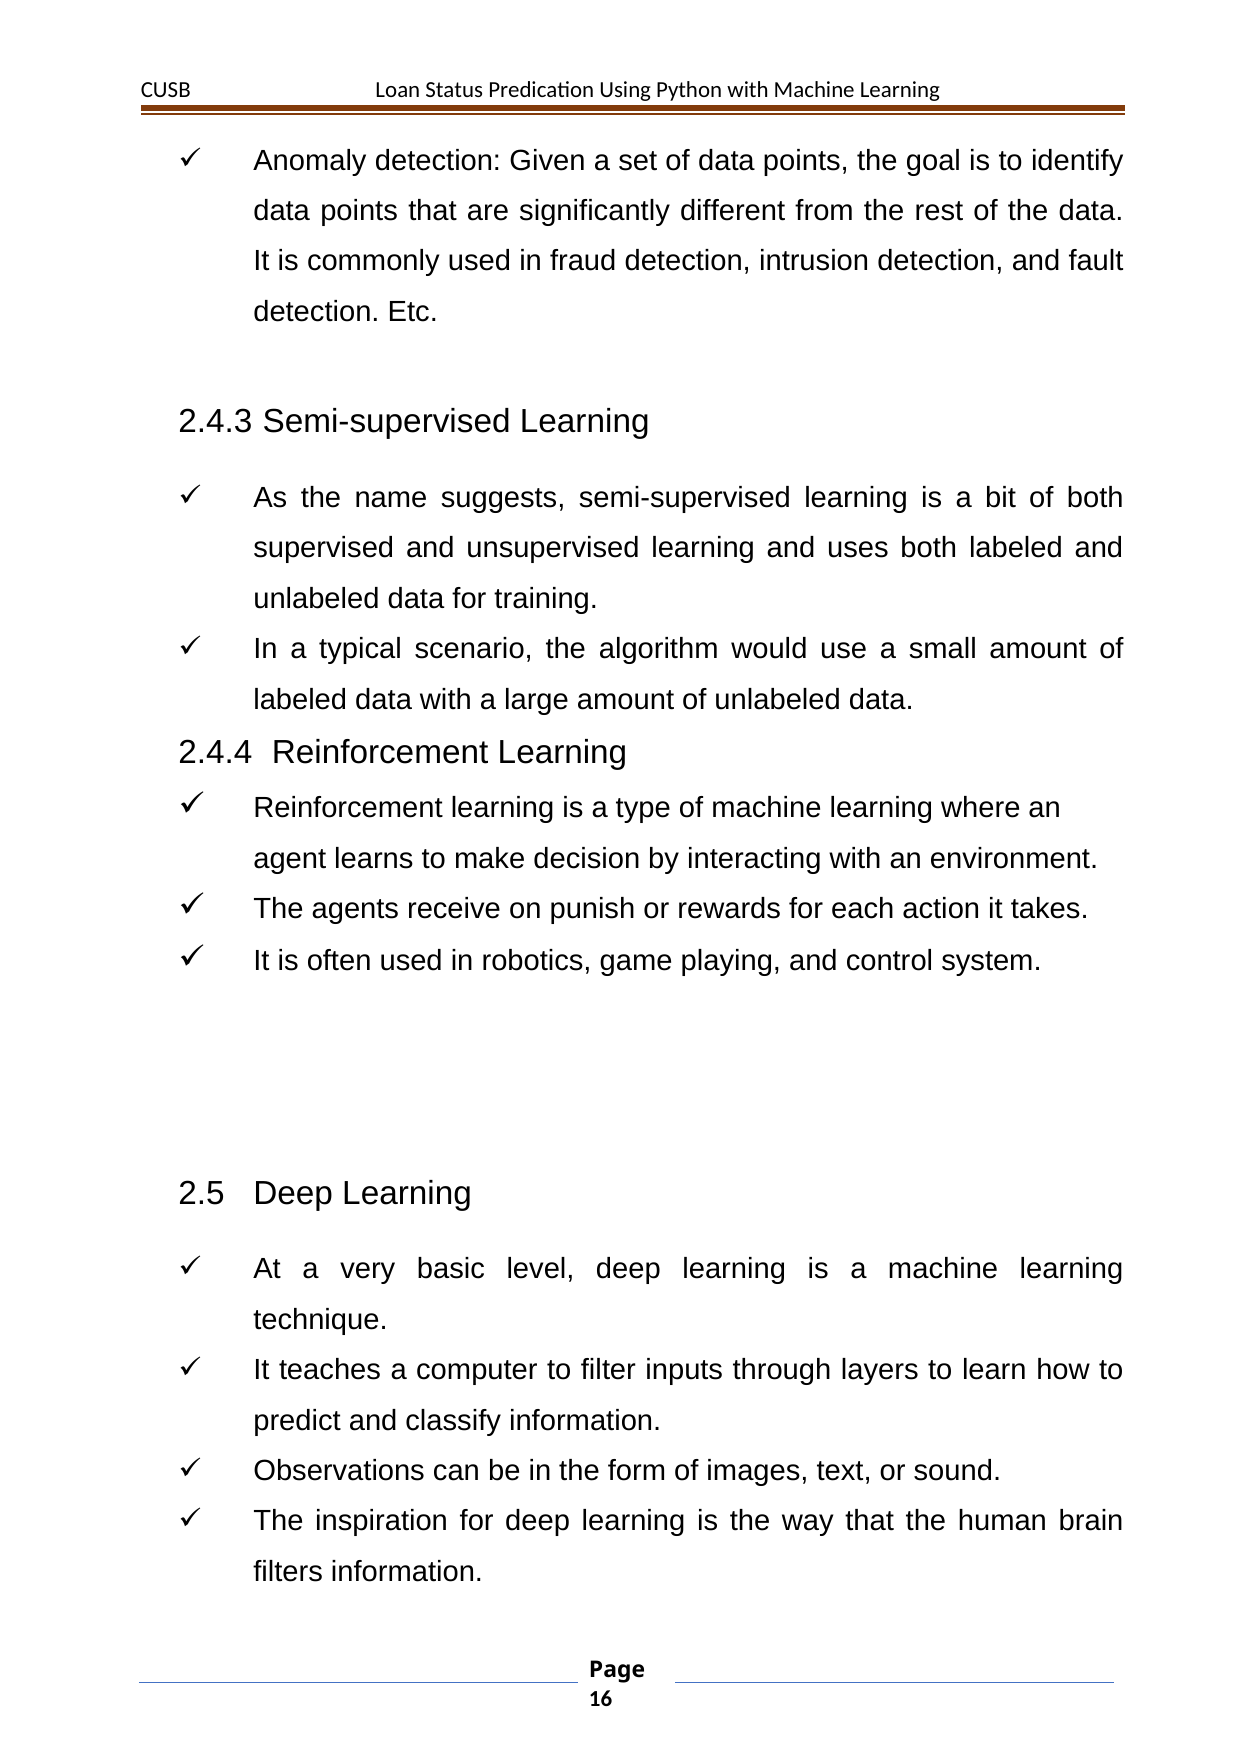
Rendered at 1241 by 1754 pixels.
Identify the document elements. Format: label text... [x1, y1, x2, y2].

list At a very basic level, deep learning is a machine learning technique. [178, 1251, 1125, 1335]
list The inspiration for deep learning is the way that the human brain filters information. [178, 1503, 1125, 1587]
list Anomaly detection: Given a set of data points, the goal is to identify data points that are significantly different from the rest of the data. It is commonly used in fraud detection, intrusion detection, and fault detection. Etc. [178, 142, 1125, 327]
list Reinforcement learning is a type of machine learning where an agent learns to make decision by interacting with an environment. [178, 789, 1125, 874]
list The agents receive on punish or rewards for each action it takes. [178, 891, 1125, 926]
list It teaches a computer to filter inputs through layers to learn how to predict and classify information. [178, 1352, 1125, 1436]
list Observations can be in the form of images, text, or sound. [178, 1453, 1125, 1487]
list Reinforcement Learning [178, 732, 1125, 770]
list In a typical scenario, the algorithm would use a small amount of labeled data with a large amount of unlabeled data. [178, 631, 1125, 715]
list Semi-supervised Learning [178, 402, 1125, 440]
list As the name suggests, semi-supervised learning is a bit of both supervised and unsupervised learning and uses both labeled and unlabeled data for training. [178, 480, 1125, 614]
list Deep Learning [178, 1173, 1125, 1211]
list It is often used in robotics, game playing, and control system. [178, 943, 1125, 978]
